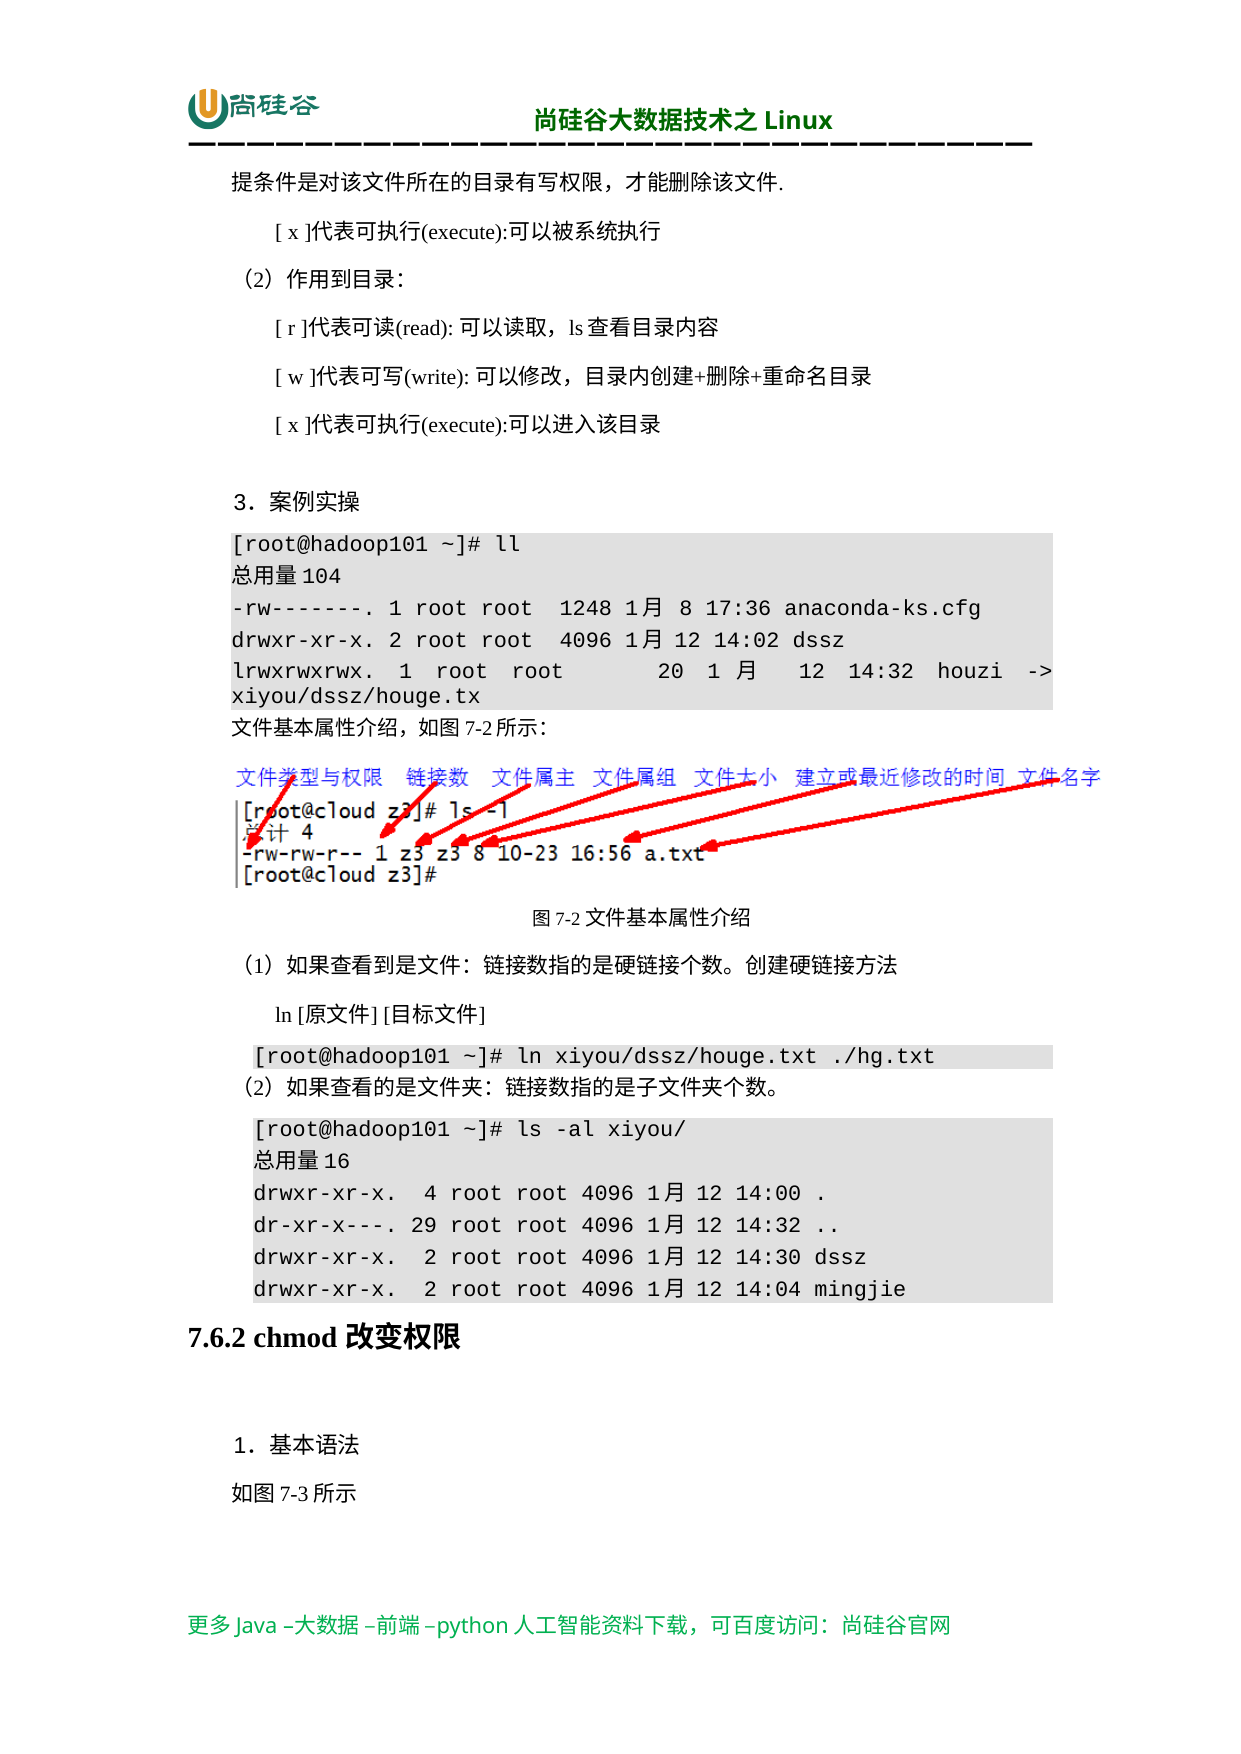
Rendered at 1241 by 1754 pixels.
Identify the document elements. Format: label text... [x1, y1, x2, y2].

text drwxr-xr-x. 2 root root 4096 1月 12 14:04 mingjie [253, 1271, 1053, 1303]
text [root@hadoop101 ~]# ll [231, 533, 1053, 558]
text dr-xr-x---. 29 root root 4096 1月 12 14:32 .. [253, 1207, 1053, 1239]
text [ w ]代表可写(write): 可以修改，目录内创建+删除+重命名目录 [231, 358, 1053, 391]
text 3．案例实操 [187, 468, 1053, 533]
picture [231, 757, 1109, 888]
text drwxr-xr-x. 4 root root 4096 1月 12 14:00 . [253, 1175, 1053, 1207]
text [root@hadoop101 ~]# ln xiyou/dssz/houge.txt ./hg.txt [253, 1045, 1053, 1069]
text [root@hadoop101 ~]# ls -al xiyou/ [253, 1118, 1053, 1143]
text （1）如果查看到是文件：链接数指的是硬链接个数。创建硬链接方法 [231, 948, 1053, 981]
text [231, 165, 1053, 197]
picture [187, 88, 321, 130]
text （2）作用到目录： [187, 262, 1053, 294]
text 图7-2 文件基本属性介绍 [187, 901, 1053, 933]
text 1．基本语法 [187, 1411, 1053, 1476]
text [ x ]代表可执行(execute):可以进入该目录 [231, 407, 1053, 439]
text lrwxrwxrwx. 1 root root 20 1月 12 14:32 houzi -> xiyou/dssz/houge.tx [231, 653, 1053, 710]
text 总用量 16 [253, 1143, 1053, 1175]
text drwxr-xr-x. 2 root root 4096 1月 12 14:02 dssz [231, 622, 1053, 653]
text ln [原文件] [目标文件] [231, 996, 1053, 1029]
text （2）如果查看的是文件夹：链接数指的是子文件夹个数。 [231, 1069, 1053, 1102]
subtitle 7.6.2 chmod 改变权限 [187, 1303, 1053, 1368]
text [ x ]代表可执行(execute):可以被系统执行 [231, 213, 1053, 246]
text 总用量 104 [231, 558, 1053, 589]
text 文件基本属性介绍，如图7-2所示： [187, 710, 1053, 743]
text 如图7-3所示 [187, 1476, 1053, 1508]
text -rw-------. 1 root root 1248 1月 8 17:36 anaconda-ks.cfg [231, 589, 1053, 622]
text drwxr-xr-x. 2 root root 4096 1月 12 14:30 dssz [253, 1239, 1053, 1271]
text [ r ]代表可读(read): 可以读取，ls查看目录内容 [231, 310, 1053, 342]
